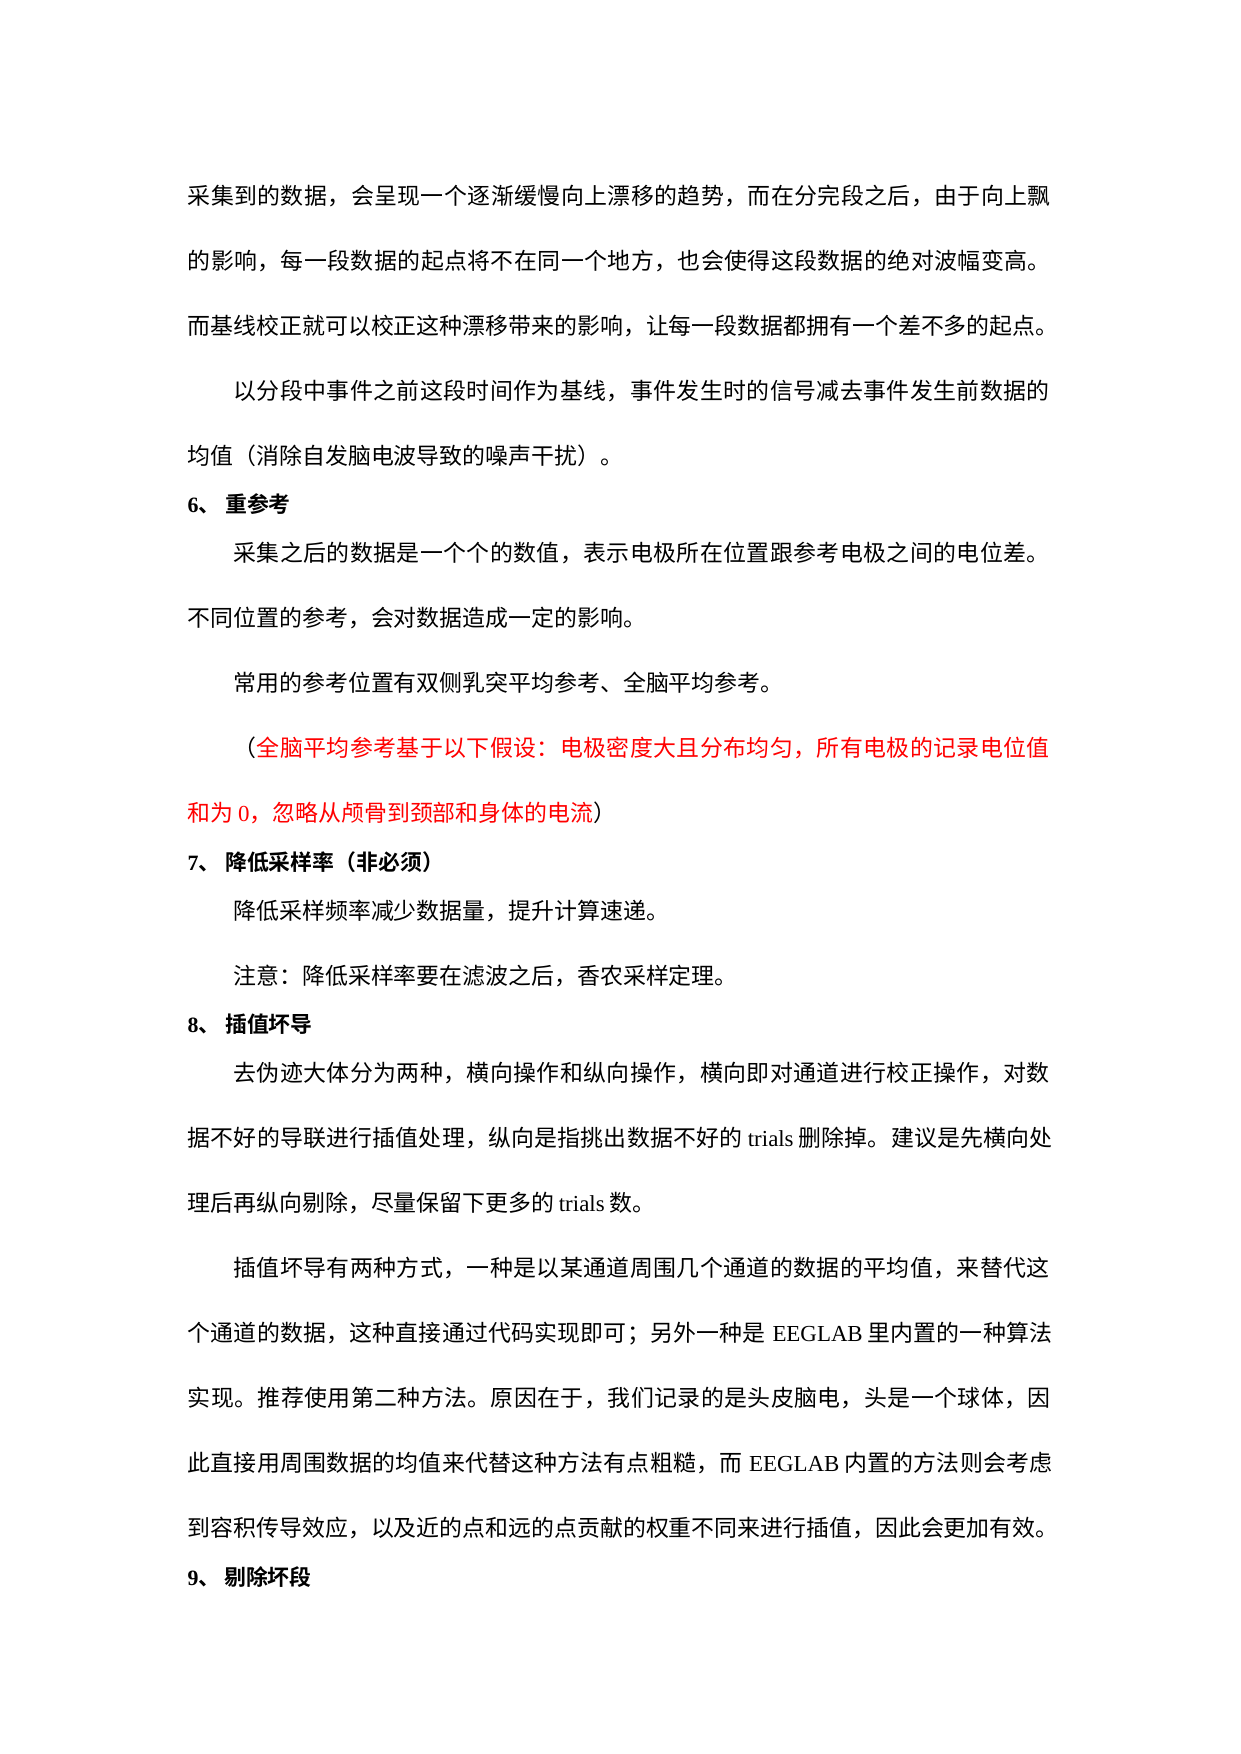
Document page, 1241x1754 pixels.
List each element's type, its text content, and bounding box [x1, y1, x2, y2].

text （全脑平均参考基于以下假设：电极密度大且分布均匀，所有电极的记录电位值和为0，忽略从颅骨到颈部和身体的电流） [187, 714, 1053, 844]
list 降低采样率（非必须） [187, 844, 1053, 877]
list 剔除坏段 [187, 1559, 1053, 1592]
text 降低采样频率减少数据量，提升计算速递。 [187, 877, 1053, 942]
text 常用的参考位置有双侧乳突平均参考、全脑平均参考。 [187, 649, 1053, 714]
text 注意：降低采样率要在滤波之后，香农采样定理。 [187, 942, 1053, 1007]
text 以分段中事件之前这段时间作为基线，事件发生时的信号减去事件发生前数据的均值（消除自发脑电波导致的噪声干扰）。 [187, 357, 1053, 487]
list 重参考 [187, 487, 1053, 519]
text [187, 162, 1053, 357]
text 采集之后的数据是一个个的数值，表示电极所在位置跟参考电极之间的电位差。不同位置的参考，会对数据造成一定的影响。 [187, 519, 1053, 649]
text 去伪迹大体分为两种，横向操作和纵向操作，横向即对通道进行校正操作，对数据不好的导联进行插值处理，纵向是指挑出数据不好的trials删除掉。建议是先横向处理后再纵向剔除，尽量保留下更多的trials数。 [187, 1039, 1053, 1234]
list 插值坏导 [187, 1007, 1053, 1039]
text 插值坏导有两种方式，一种是以某通道周围几个通道的数据的平均值，来替代这个通道的数据，这种直接通过代码实现即可；另外一种是EEGLAB里内置的一种算法实现。推荐使用第二种方法。原因在于，我们记录的是头皮脑电，头是一个球体，因此直接用周围数据的均值来代替这种方法有点粗糙，而EEGLAB内置的方法则会考虑到容积传导效应，以及近的点和远的点贡献的权重不同来进行插值，因此会更加有效。 [187, 1234, 1053, 1559]
